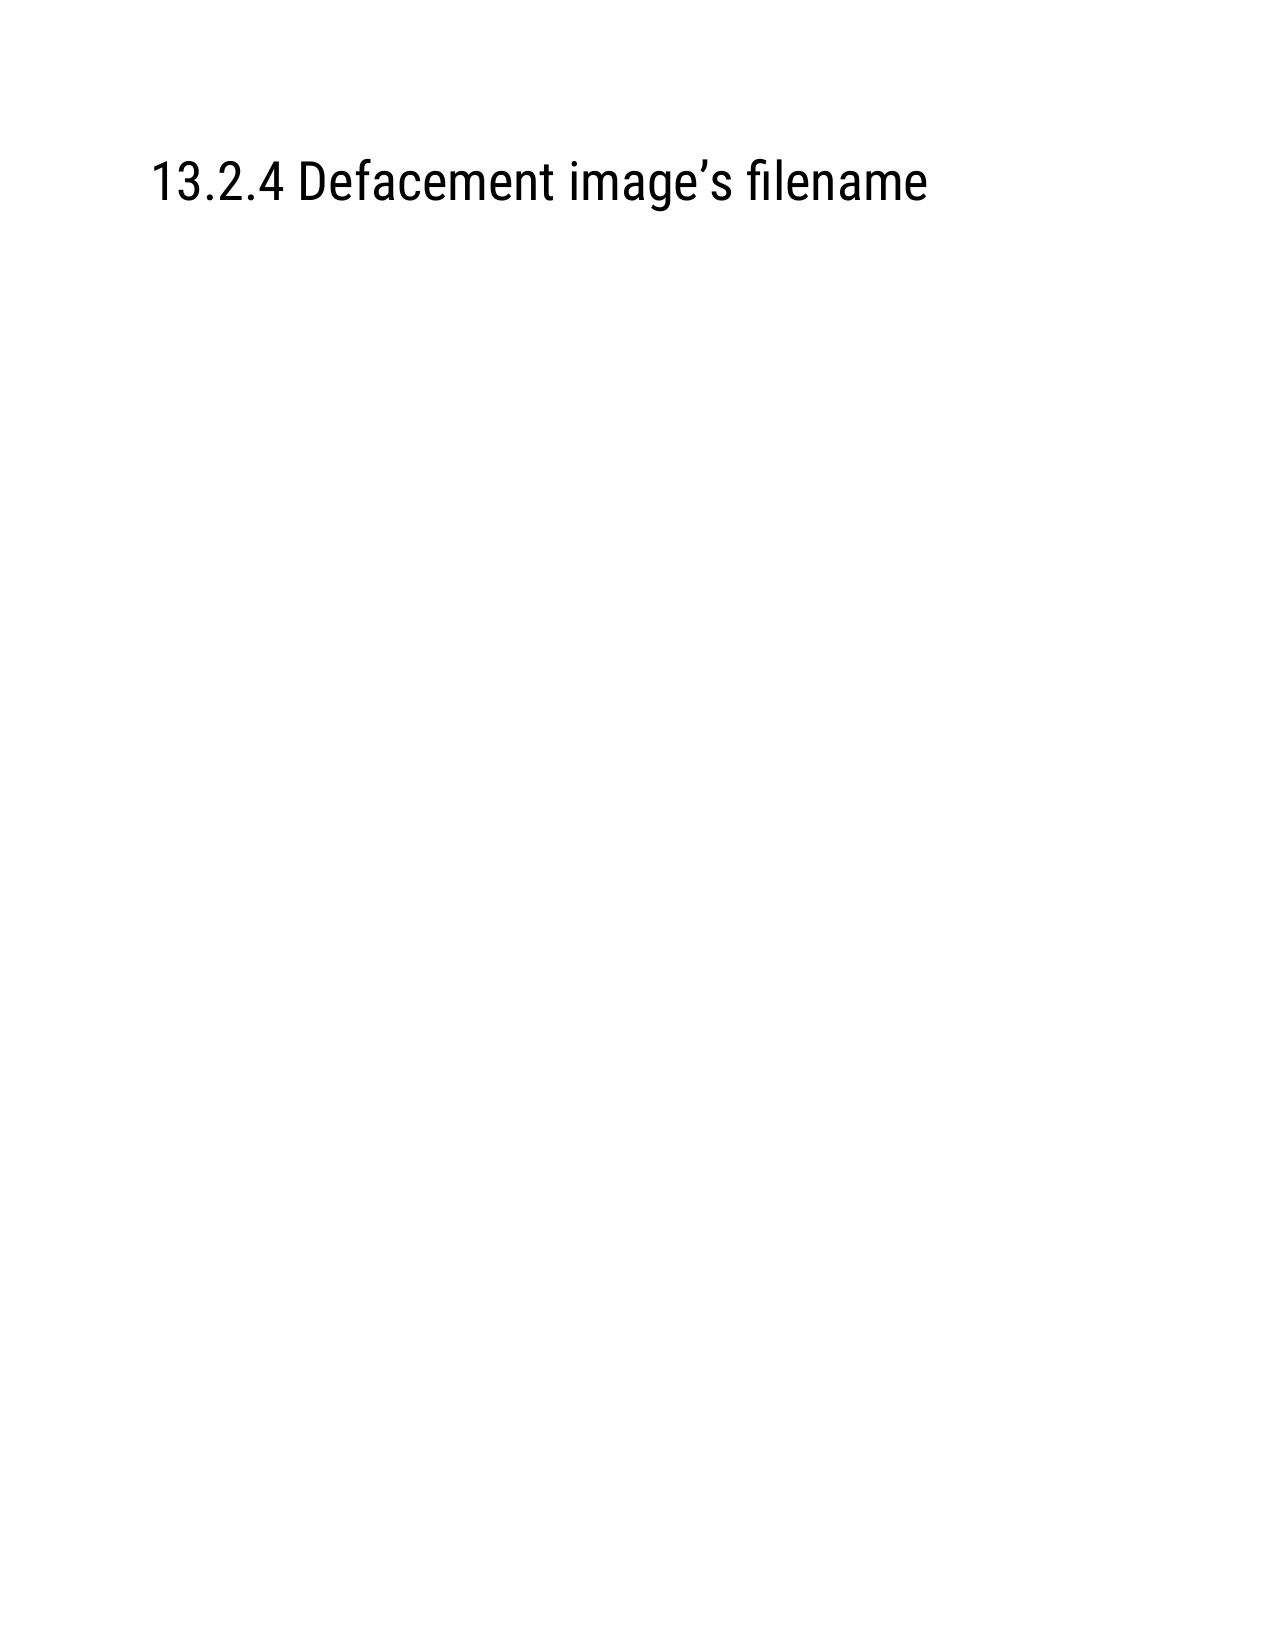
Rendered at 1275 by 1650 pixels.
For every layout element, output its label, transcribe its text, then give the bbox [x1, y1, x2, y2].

title 13.2.4 Defacement image’s filename [150, 150, 1125, 213]
